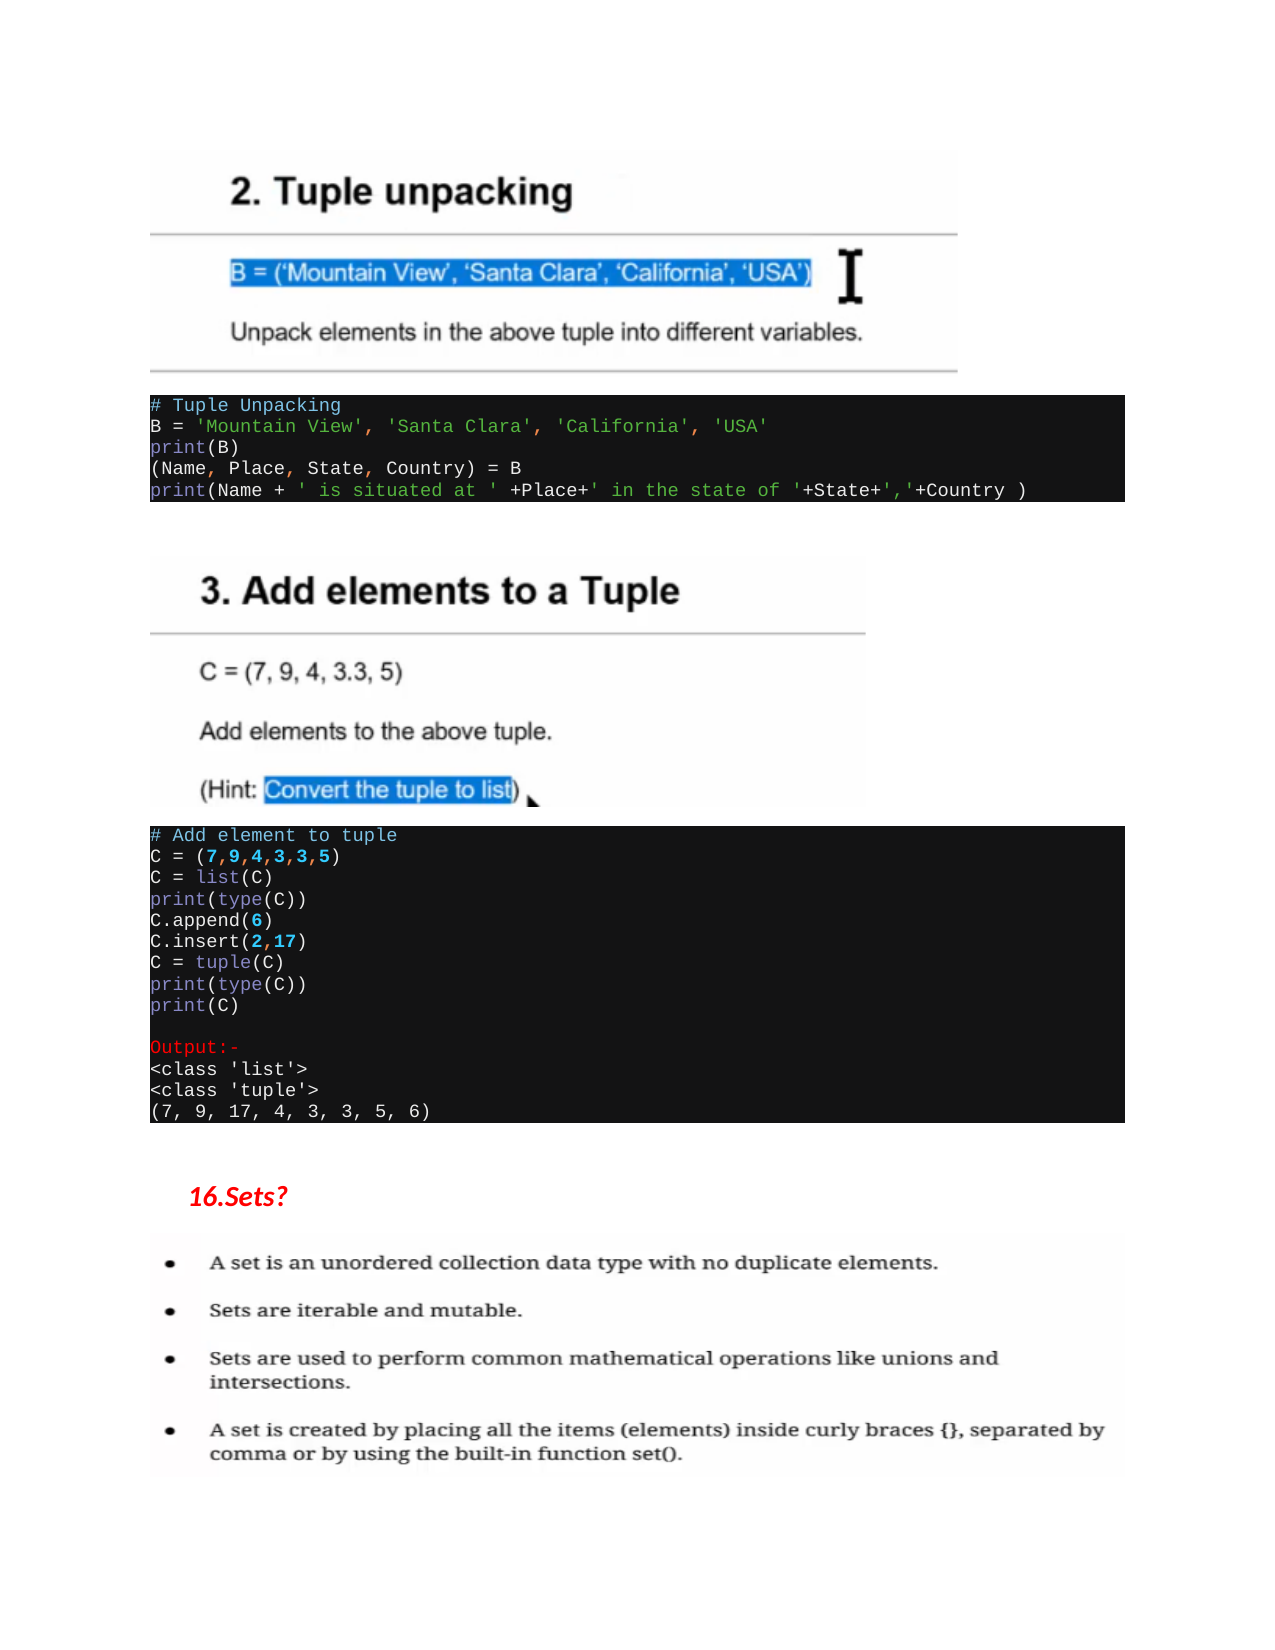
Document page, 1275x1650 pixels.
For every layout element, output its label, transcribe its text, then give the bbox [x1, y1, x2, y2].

text # Tuple Unpacking B = 'Mountain View', 'Santa Clara', 'California', 'USA' print(B) (Name, Place, State, Country) = B print(Name + ' is situated at ' +Place+' in the state of '+State+','+Country ) [150, 395, 1125, 502]
text (7, 9, 17, 4, 3, 3, 5, 6) [150, 1102, 1125, 1123]
list Sets? [187, 1178, 1125, 1214]
picture [150, 556, 866, 807]
text <class 'list'> [150, 1059, 1125, 1081]
picture [150, 150, 958, 377]
text Output:- [150, 1038, 1125, 1059]
text <class 'tuple'> [150, 1081, 1125, 1102]
text # Add element to tuple C = (7,9,4,3,3,5) C = list(C) print(type(C)) C.append(6) C.insert(2,17) C = tuple(C) print(type(C)) print(C) [150, 826, 1125, 1017]
picture [150, 1233, 1125, 1477]
